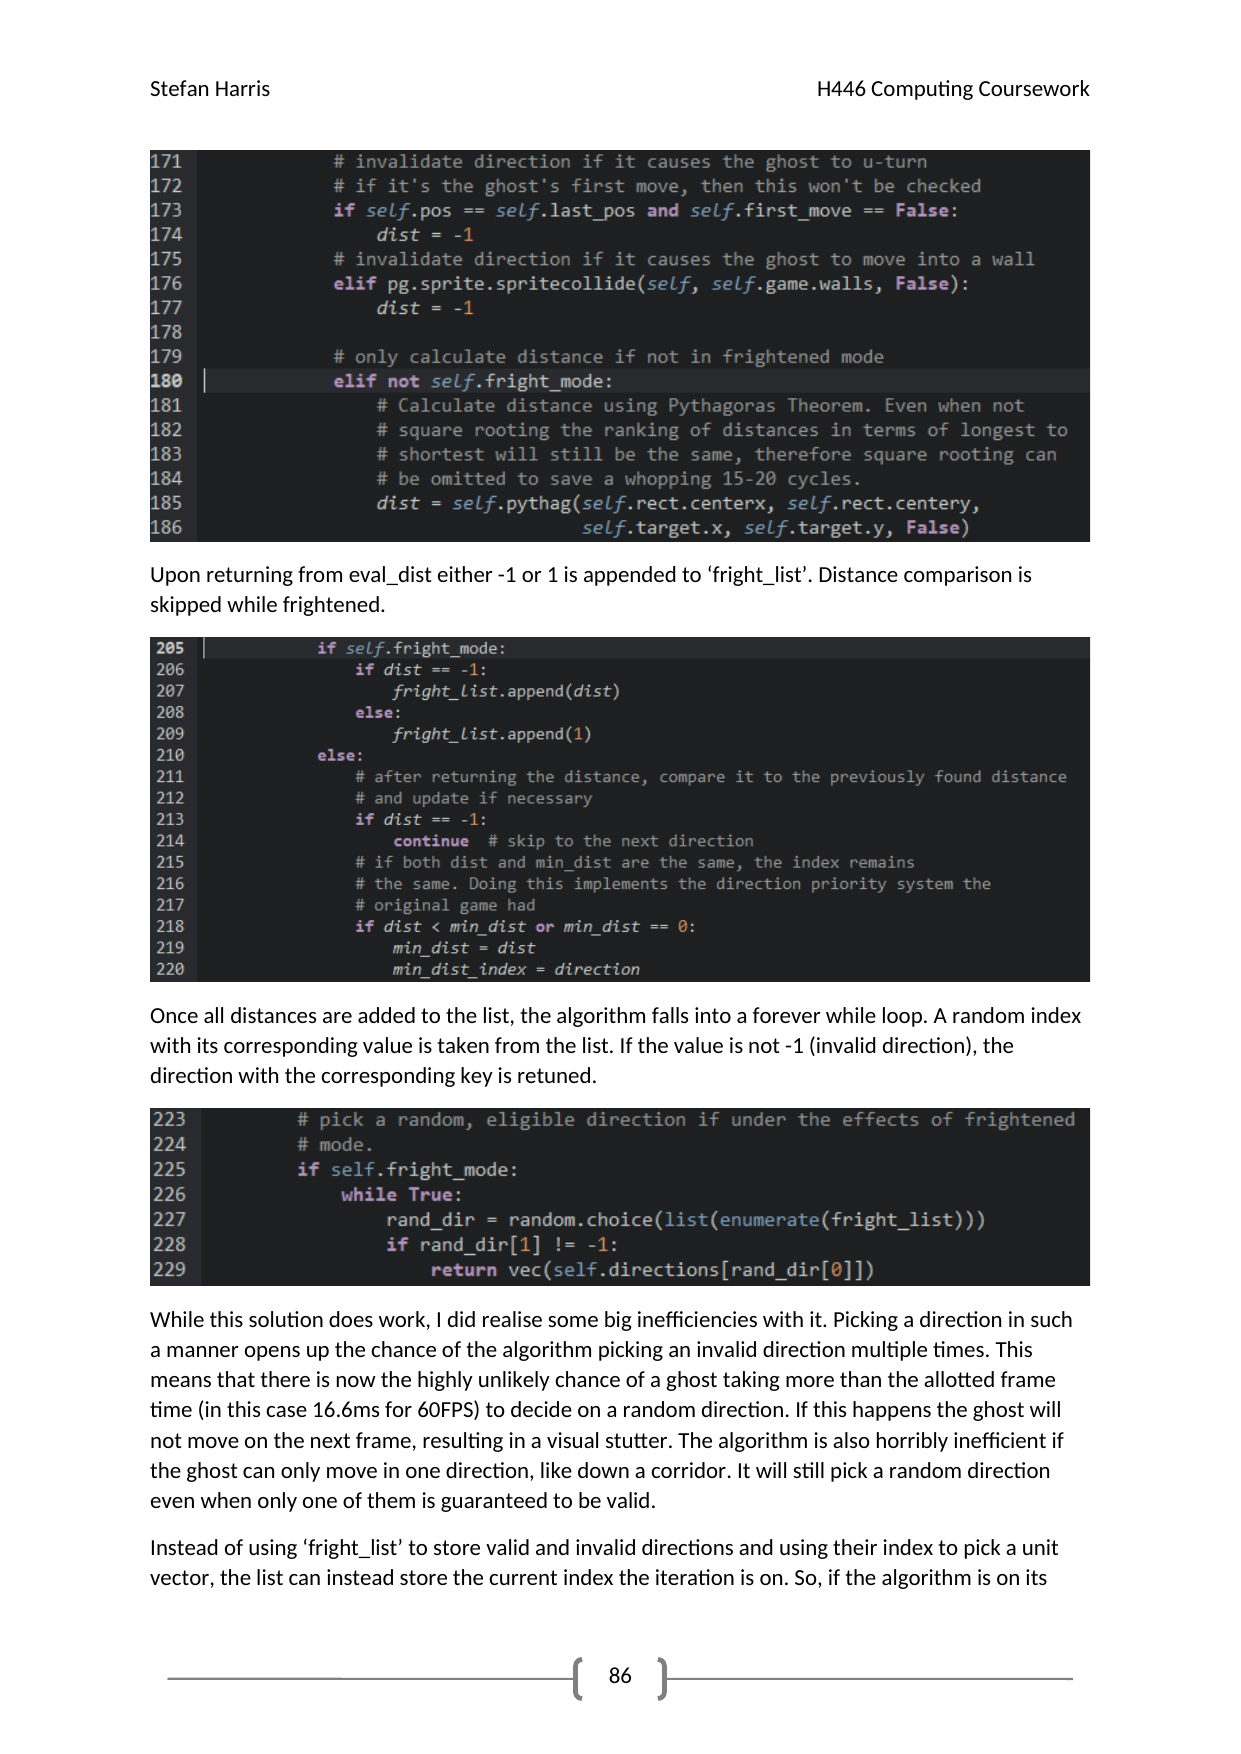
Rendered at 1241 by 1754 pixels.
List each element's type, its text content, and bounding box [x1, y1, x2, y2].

picture [150, 150, 1091, 542]
picture [150, 637, 1091, 982]
text Once all distances are added to the list, the algorithm falls into a forever while loop. A random index with its corresponding value is taken from the list. If the value is not -1 (invalid direction), the direction with the corresponding key is retuned. [150, 1001, 1090, 1089]
text Upon returning from eval_dist either -1 or 1 is appended to ‘fright_list’. Distance comparison is skipped while frightened. [150, 560, 1090, 618]
picture [150, 1108, 1091, 1286]
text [150, 1533, 1090, 1591]
text While this solution does work, I did realise some big inefficiencies with it. Picking a direction in such a manner opens up the chance of the algorithm picking an invalid direction multiple times. This means that there is now the highly unlikely chance of a ghost taking more than the allotted frame time (in this case 16.6ms for 60FPS) to decide on a random direction. If this happens the ghost will not move on the next frame, resulting in a visual stutter. The algorithm is also horribly inefficient if the ghost can only move in one direction, like down a corridor. It will still pick a random direction even when only one of them is guaranteed to be valid. [150, 1305, 1090, 1514]
